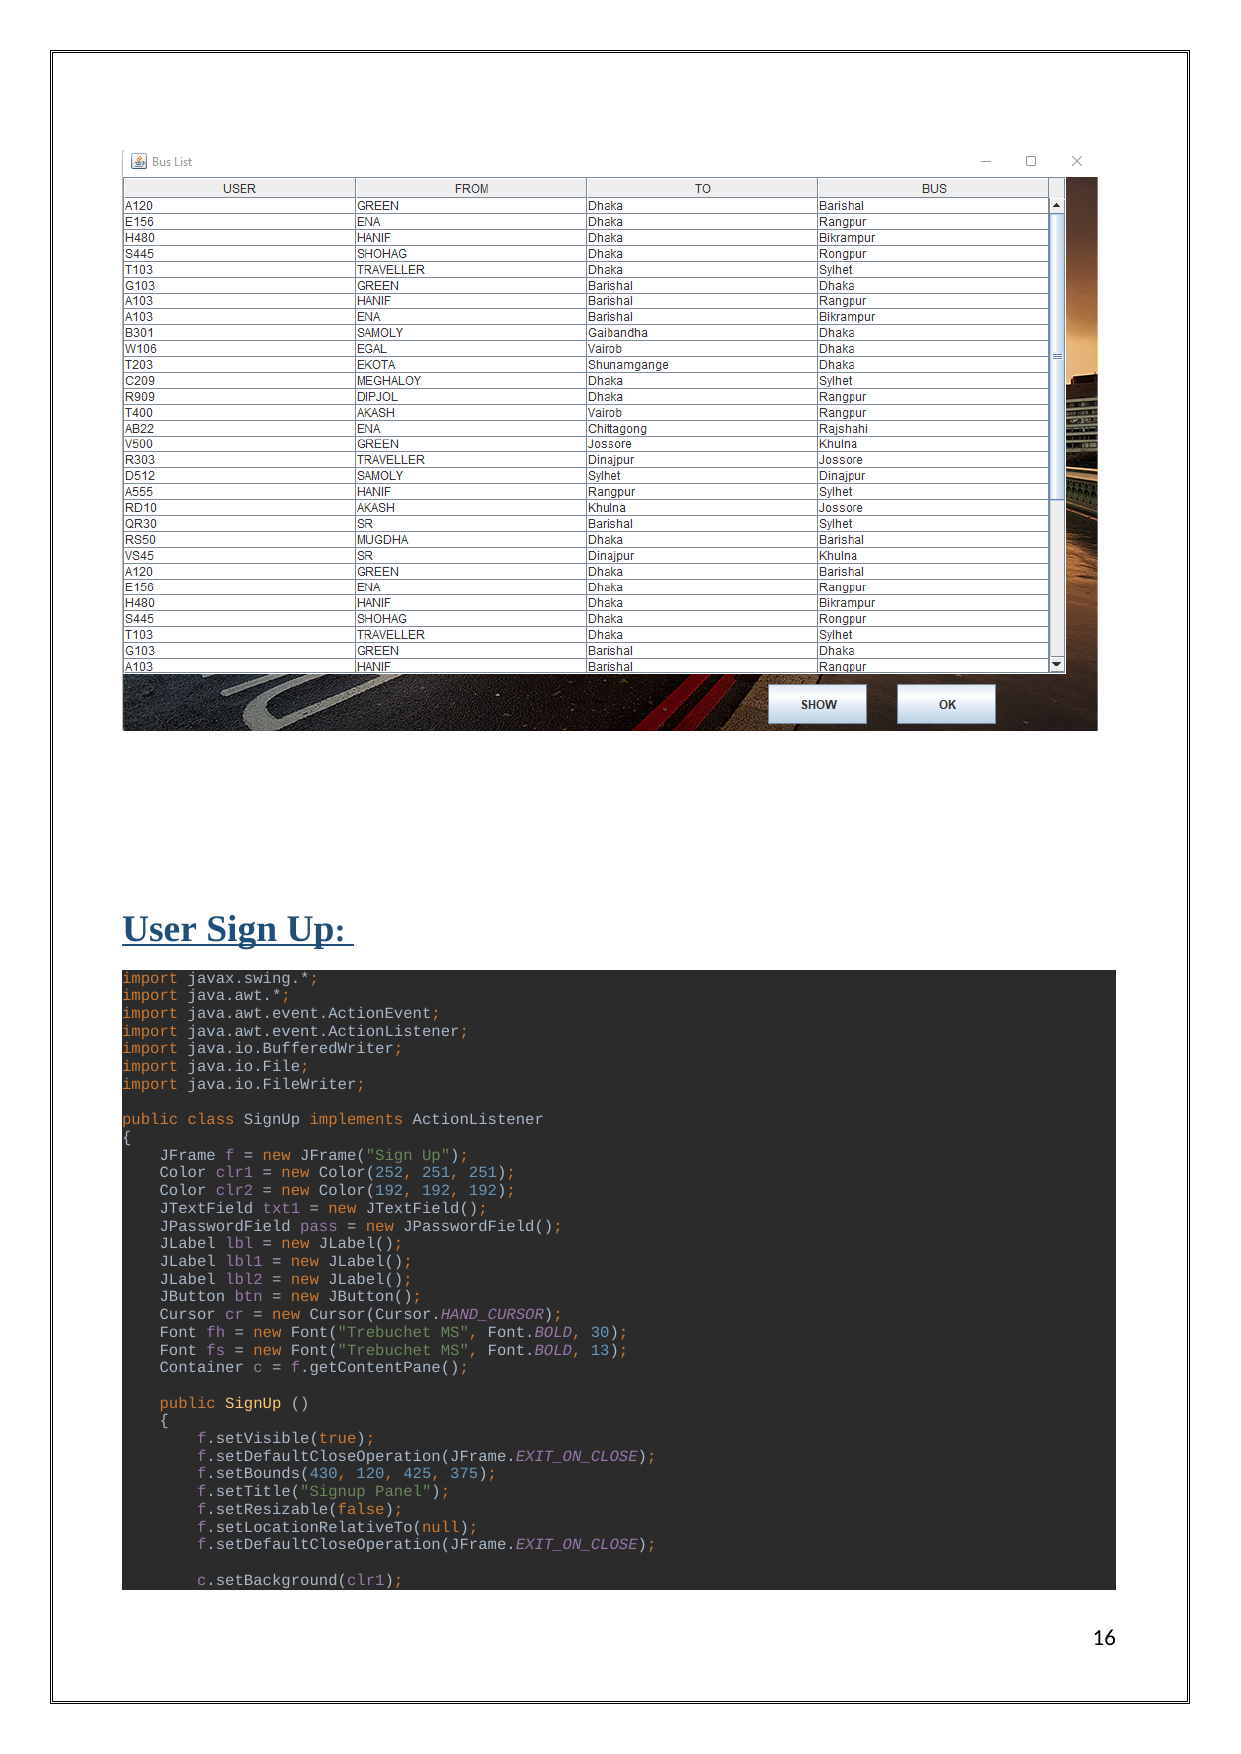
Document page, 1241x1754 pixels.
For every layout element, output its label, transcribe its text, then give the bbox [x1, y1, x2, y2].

picture [121, 150, 1098, 731]
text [122, 970, 1116, 1590]
text User Sign Up: [122, 907, 1116, 950]
